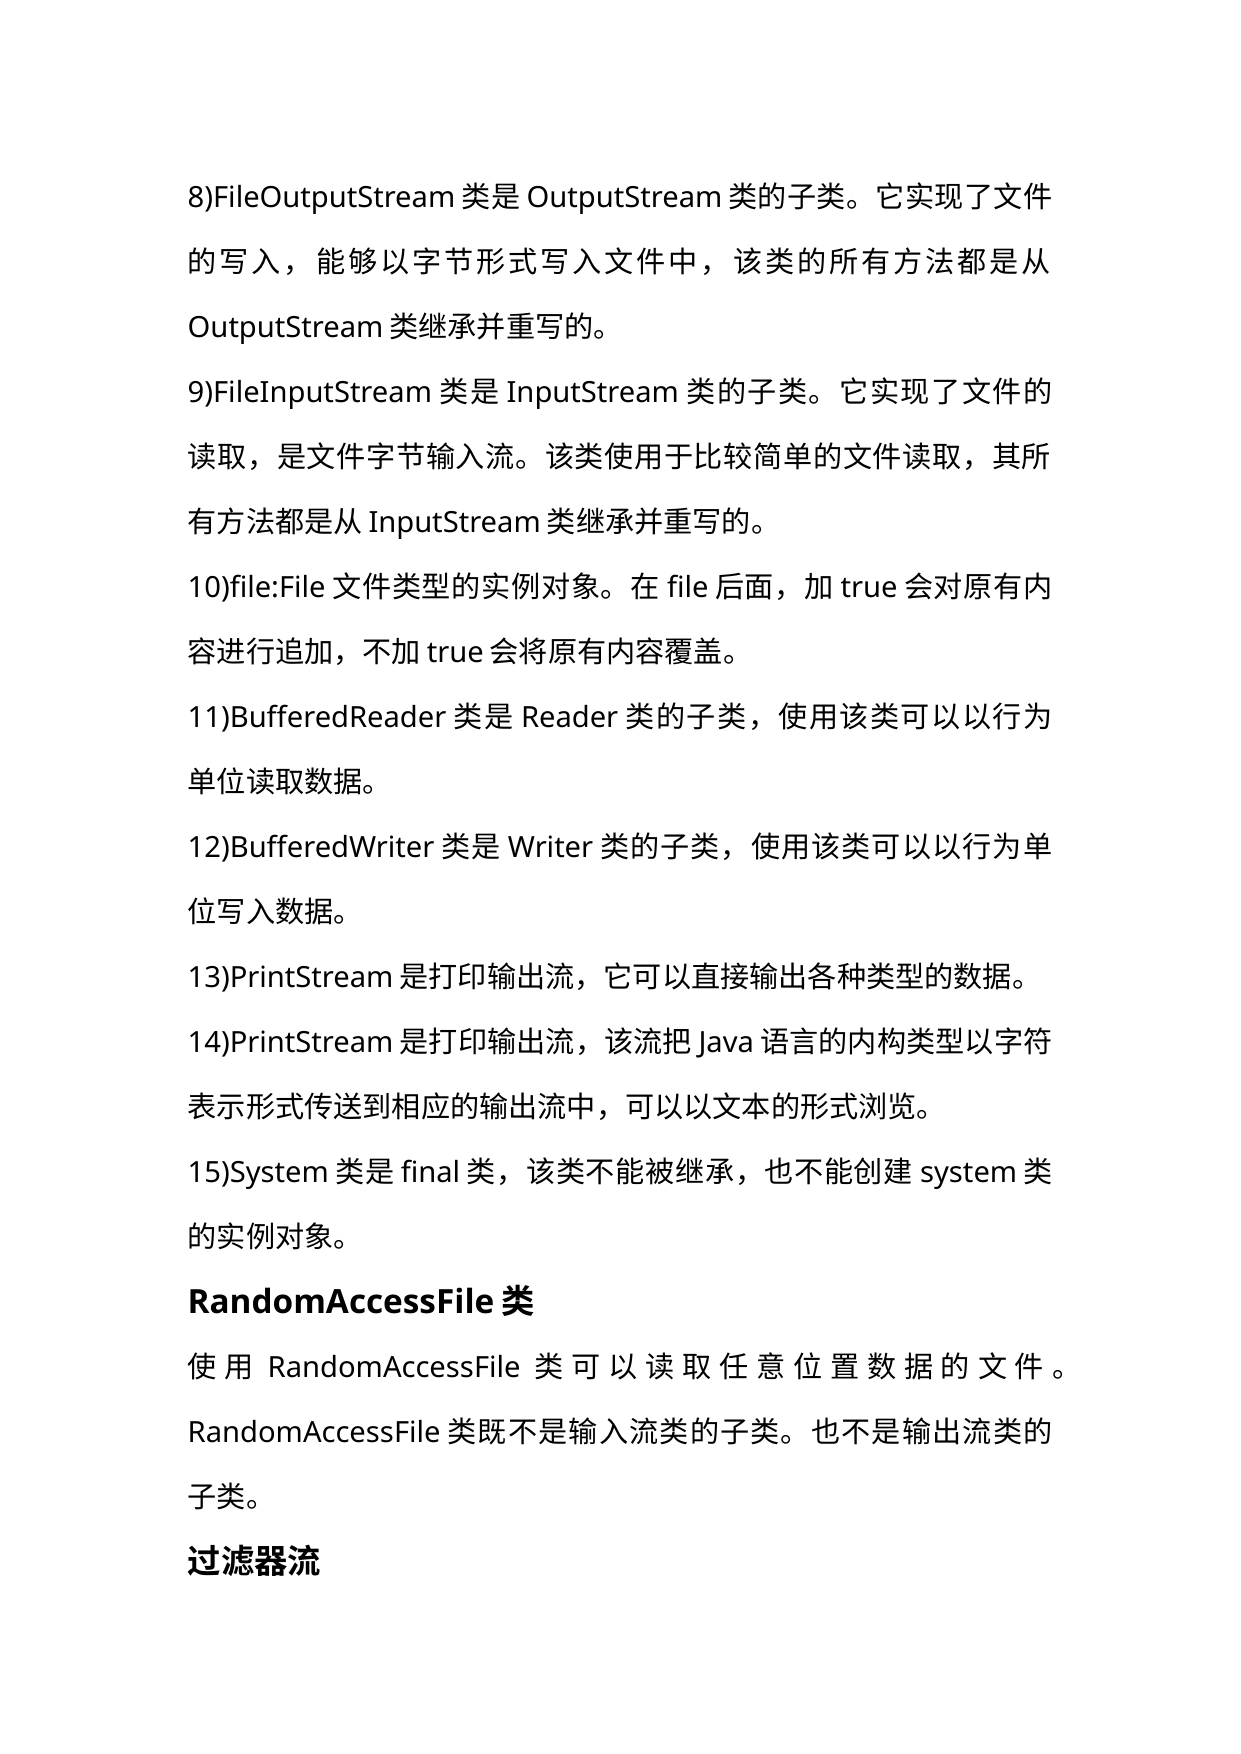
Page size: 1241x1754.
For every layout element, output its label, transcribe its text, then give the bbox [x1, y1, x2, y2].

list 过滤器流 [187, 1527, 1053, 1592]
list FileOutputStream类是OutputStream类的子类。它实现了文件的写入，能够以字节形式写入文件中，该类的所有方法都是从OutputStream类继承并重写的。 [187, 162, 1053, 357]
list FileInputStream类是InputStream类的子类。它实现了文件的读取，是文件字节输入流。该类使用于比较简单的文件读取，其所有方法都是从InputStream类继承并重写的。 [187, 357, 1053, 552]
list PrintStream是打印输出流，它可以直接输出各种类型的数据。 [187, 942, 1053, 1007]
list RandomAccessFile类 [187, 1267, 1053, 1332]
list System类是final类，该类不能被继承，也不能创建system类的实例对象。 [187, 1137, 1053, 1267]
list 使用RandomAccessFile类可以读取任意位置数据的文件。RandomAccessFile类既不是输入流类的子类。也不是输出流类的子类。 [187, 1332, 1053, 1527]
list BufferedWriter类是Writer类的子类，使用该类可以以行为单位写入数据。 [187, 812, 1053, 942]
list BufferedReader类是Reader类的子类，使用该类可以以行为单位读取数据。 [187, 682, 1053, 812]
list file:File文件类型的实例对象。在file后面，加true会对原有内容进行追加，不加true会将原有内容覆盖。 [187, 552, 1053, 682]
list PrintStream是打印输出流，该流把Java语言的内构类型以字符表示形式传送到相应的输出流中，可以以文本的形式浏览。 [187, 1007, 1053, 1137]
